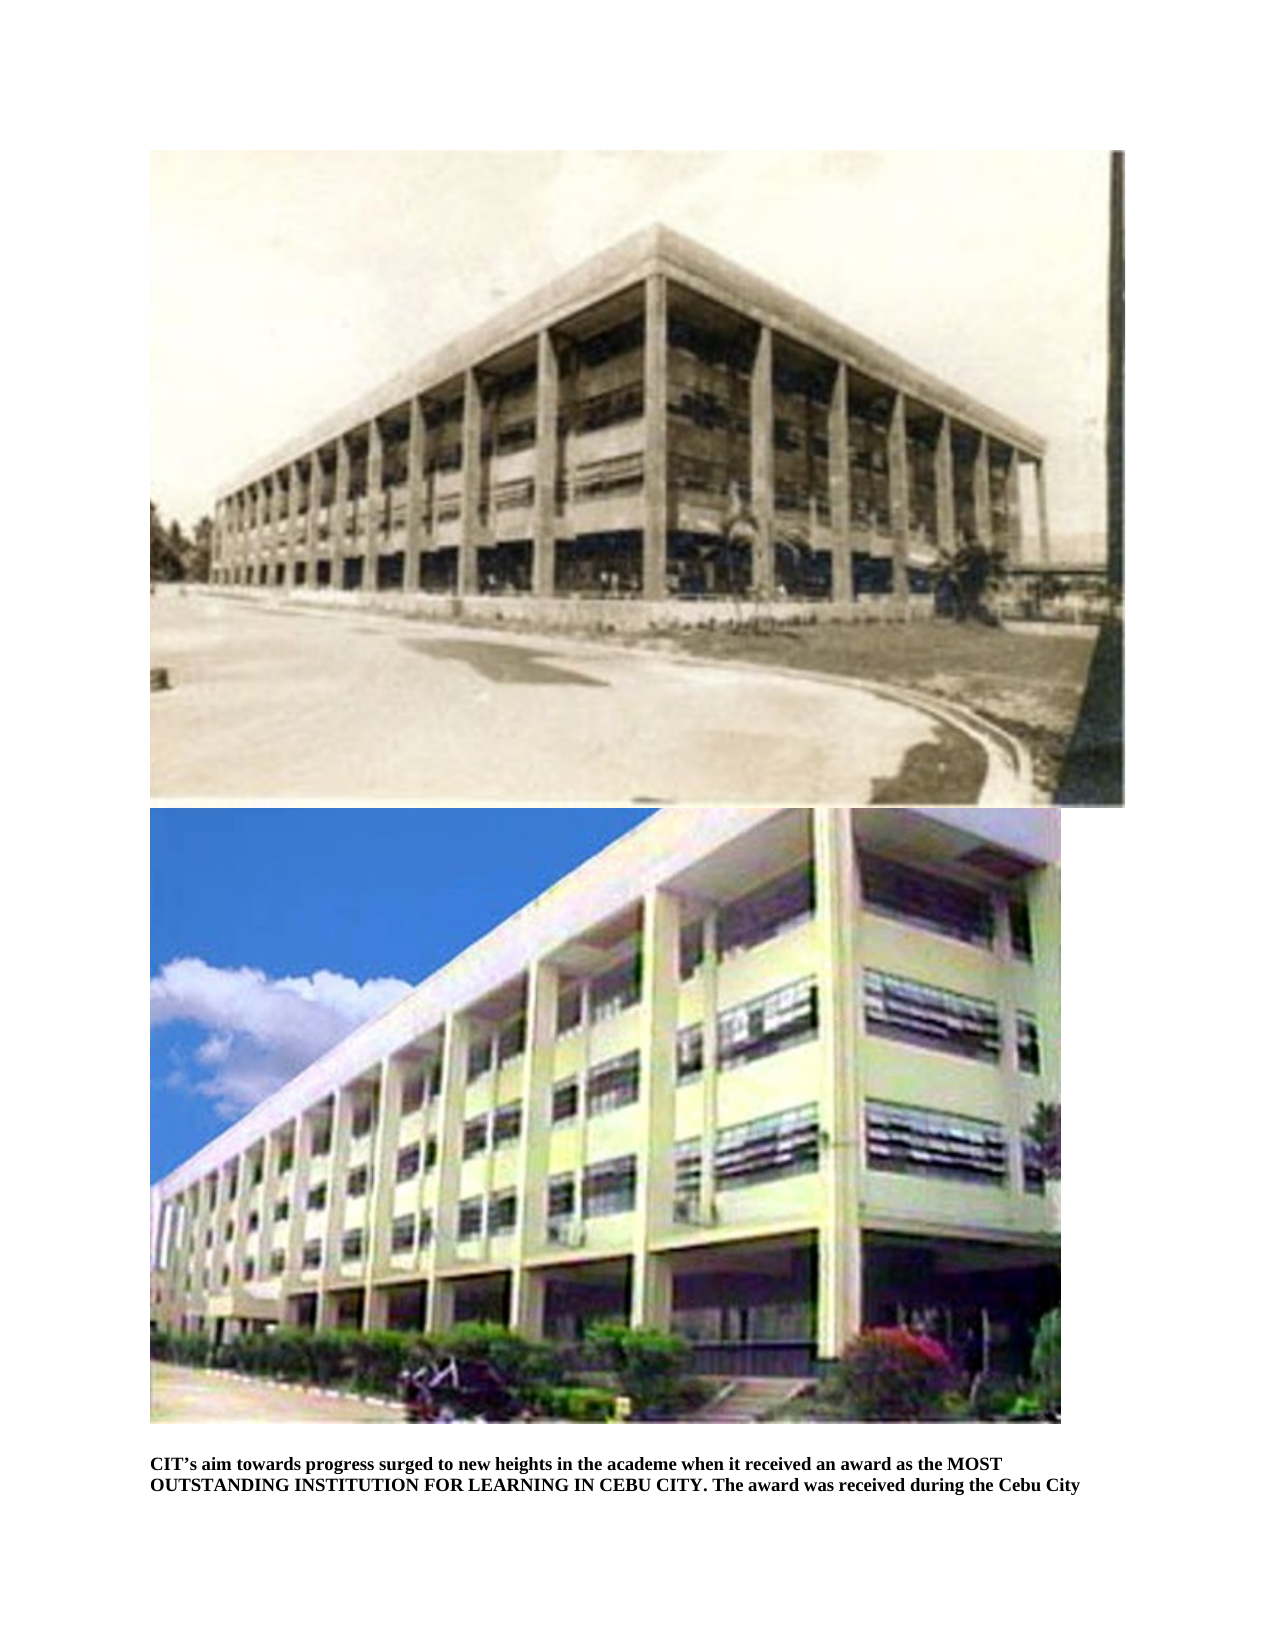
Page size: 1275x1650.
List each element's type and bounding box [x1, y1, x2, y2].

picture [150, 150, 1125, 1424]
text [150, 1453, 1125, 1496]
